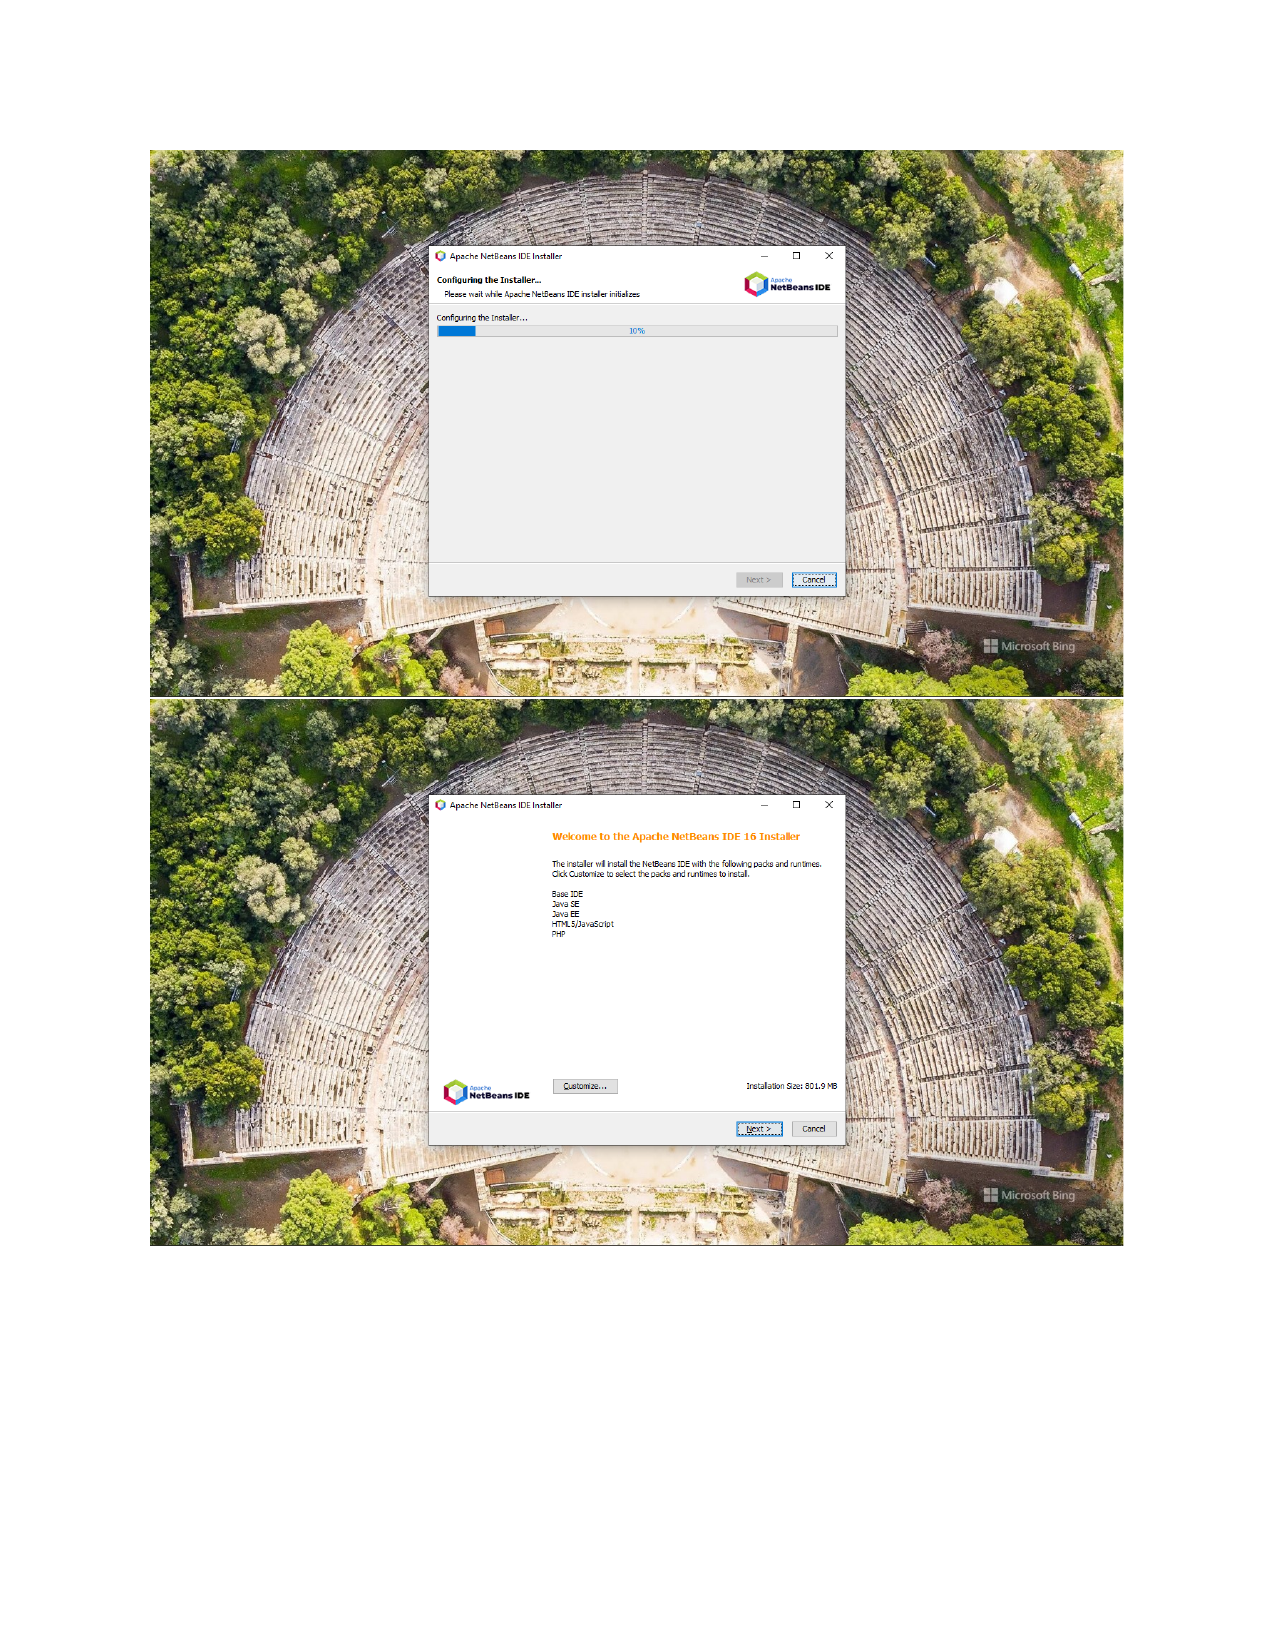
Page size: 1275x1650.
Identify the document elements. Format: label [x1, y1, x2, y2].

picture [150, 150, 1124, 697]
picture [150, 699, 1124, 1246]
